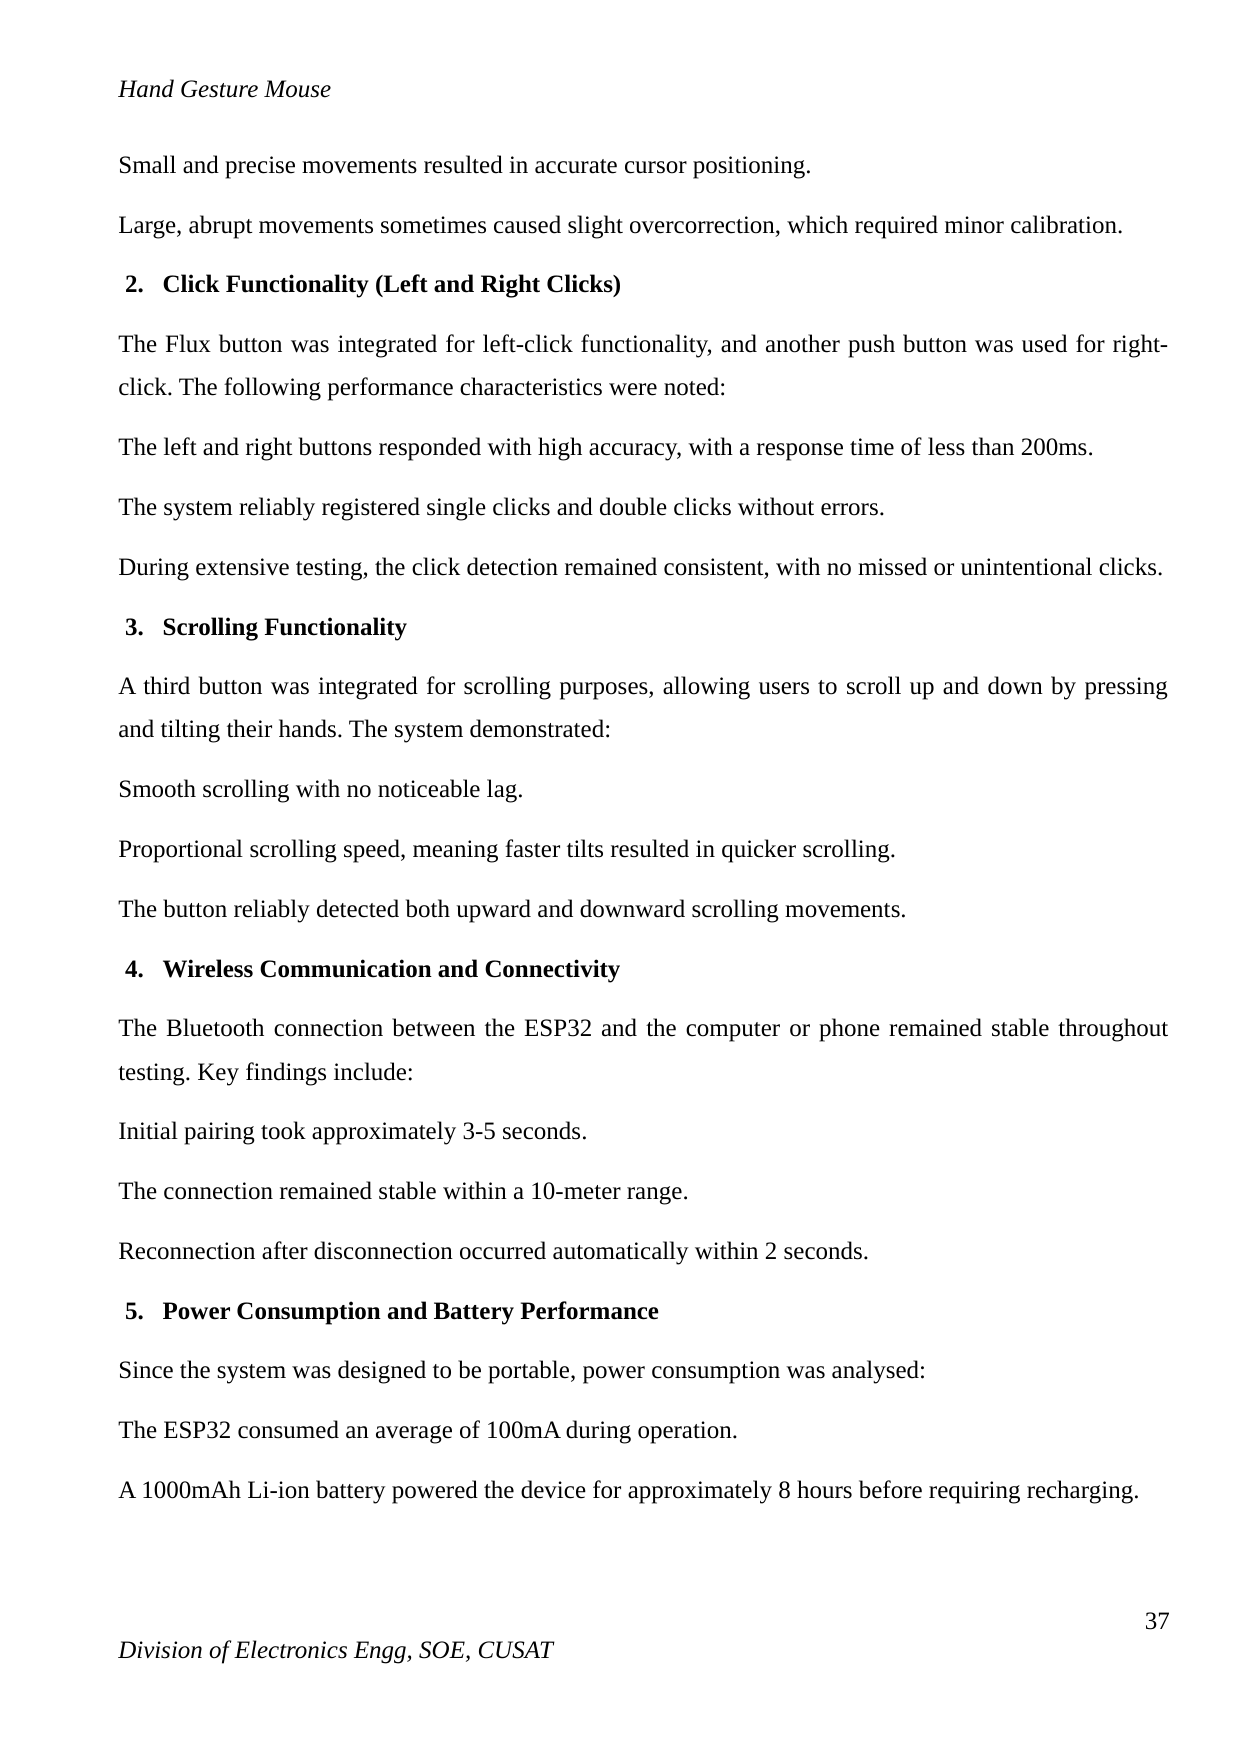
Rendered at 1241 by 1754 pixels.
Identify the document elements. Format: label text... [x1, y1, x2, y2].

list Wireless Communication and Connectivity [125, 954, 1169, 982]
text The system reliably registered single clicks and double clicks without errors. [118, 492, 1169, 521]
text Small and precise movements resulted in accurate cursor positioning. [118, 150, 1169, 179]
text A third button was integrated for scrolling purposes, allowing users to scroll up and down by pressing and tilting their hands. The system demonstrated: [118, 671, 1169, 743]
text The ESP32 consumed an average of 100mA during operation. [118, 1415, 1169, 1444]
text Since the system was designed to be portable, power consumption was analysed: [118, 1356, 1169, 1384]
text Proportional scrolling speed, meaning faster tilts resulted in quicker scrolling. [118, 834, 1169, 863]
text Initial pairing took approximately 3-5 seconds. [118, 1116, 1169, 1145]
text A 1000mAh Li-ion battery powered the device for approximately 8 hours before requiring recharging. [118, 1475, 1169, 1504]
text The button reliably detected both upward and downward scrolling movements. [118, 894, 1169, 923]
text The Bluetooth connection between the ESP32 and the computer or phone remained stable throughout testing. Key findings include: [118, 1013, 1169, 1085]
text The connection remained stable within a 10-meter range. [118, 1176, 1169, 1205]
list Click Functionality (Left and Right Clicks) [125, 269, 1169, 298]
text Smooth scrolling with no noticeable lag. [118, 774, 1169, 803]
text The Flux button was integrated for left-click functionality, and another push button was used for right-click. The following performance characteristics were noted: [118, 329, 1169, 401]
list Scrolling Functionality [125, 612, 1169, 640]
text Reconnection after disconnection occurred automatically within 2 seconds. [118, 1236, 1169, 1265]
text During extensive testing, the click detection remained consistent, with no missed or unintentional clicks. [118, 552, 1169, 581]
text Large, abrupt movements sometimes caused slight overcorrection, which required minor calibration. [118, 210, 1169, 238]
text The left and right buttons responded with high accuracy, with a response time of less than 200ms. [118, 432, 1169, 461]
list Power Consumption and Battery Performance [125, 1296, 1169, 1324]
